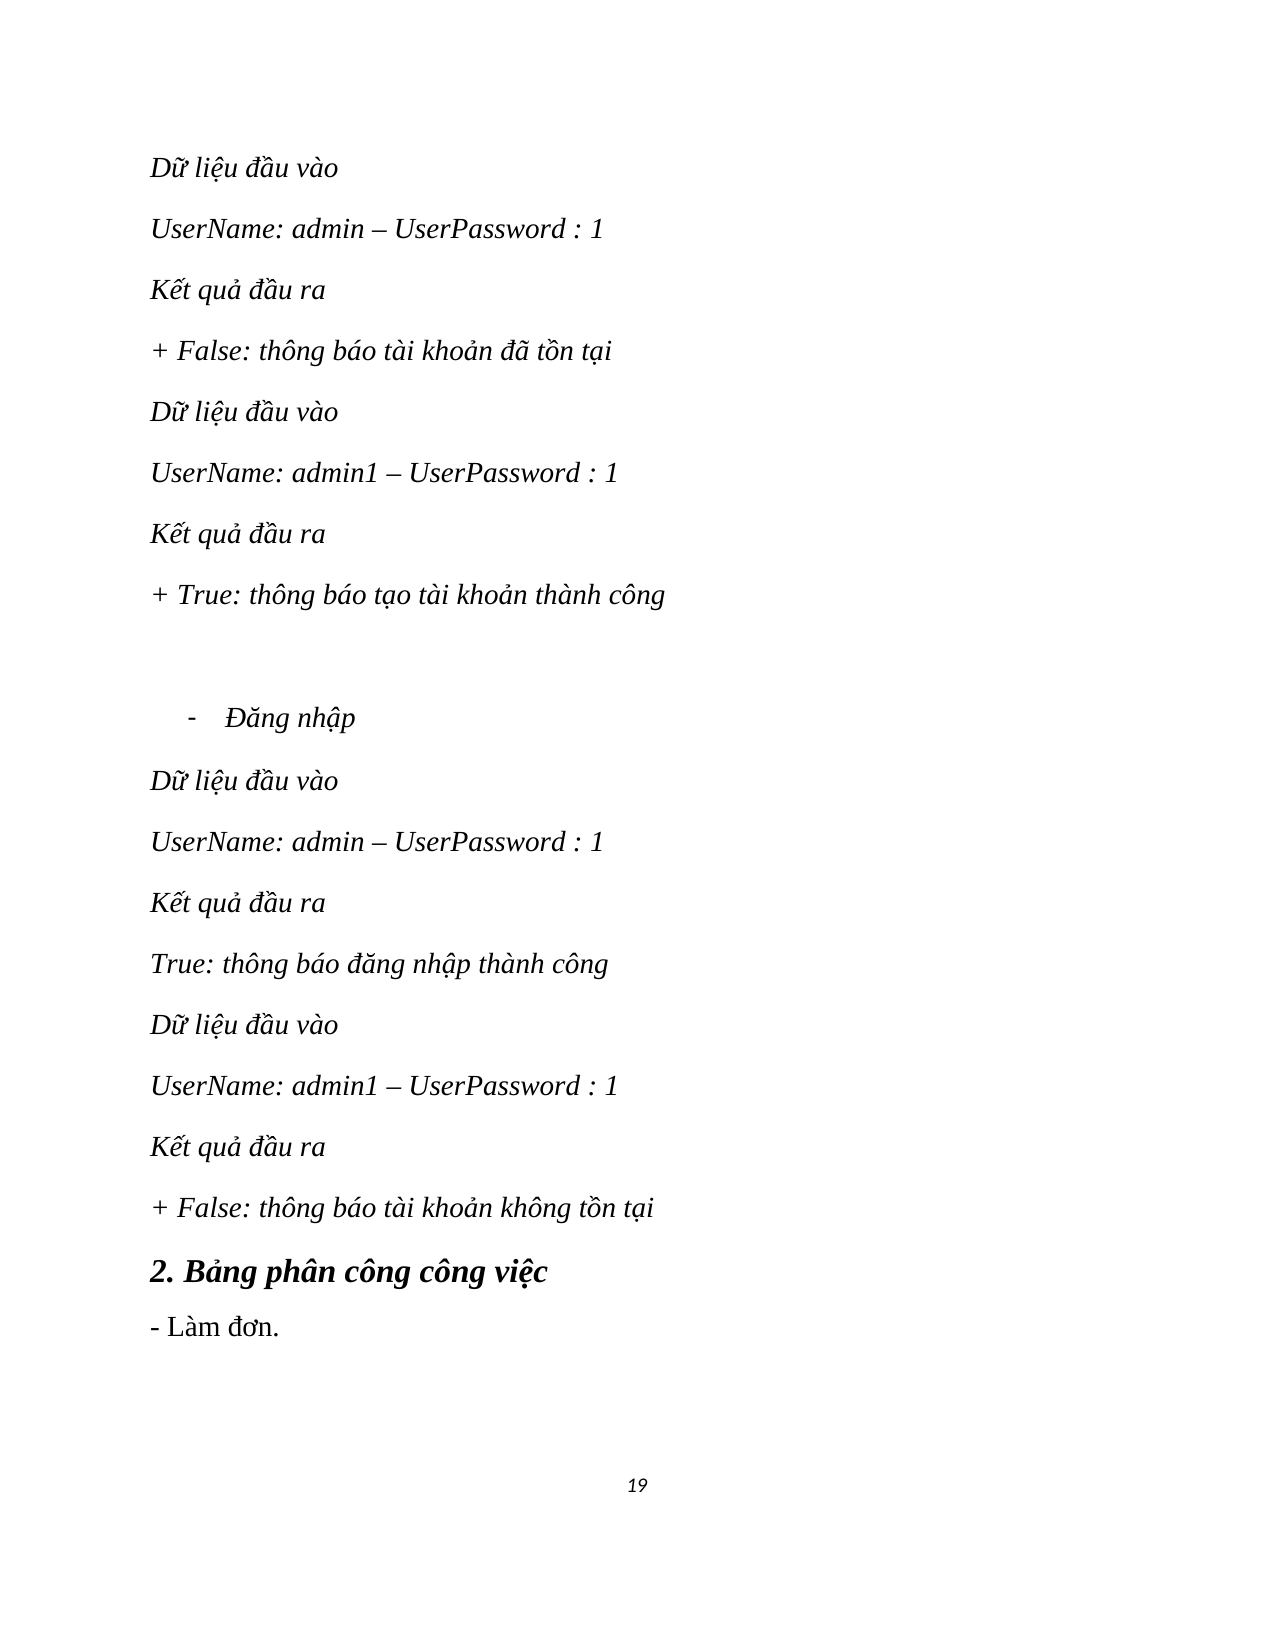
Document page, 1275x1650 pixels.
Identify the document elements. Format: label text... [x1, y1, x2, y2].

text Kết quả đầu ra [150, 885, 1125, 918]
text True: thông báo đăng nhập thành công [150, 946, 1125, 979]
text + True: thông báo tạo tài khoản thành công [150, 577, 1125, 611]
text UserName: admin – UserPassword : 1 [150, 211, 1125, 244]
text - Làm đơn. [150, 1309, 1125, 1342]
text + False: thông báo tài khoản không tồn tại [150, 1190, 1125, 1224]
text Dữ liệu đầu vào [150, 763, 1125, 796]
text UserName: admin1 – UserPassword : 1 [150, 455, 1125, 489]
subtitle 2. Bảng phân công công việc [150, 1251, 1125, 1289]
list Đăng nhập [187, 699, 1125, 735]
text Kết quả đầu ra [150, 1129, 1125, 1163]
text Dữ liệu đầu vào [150, 1007, 1125, 1041]
text Kết quả đầu ra [150, 272, 1125, 306]
text UserName: admin1 – UserPassword : 1 [150, 1068, 1125, 1102]
text UserName: admin – UserPassword : 1 [150, 824, 1125, 857]
text Kết quả đầu ra [150, 516, 1125, 550]
text Dữ liệu đầu vào [150, 394, 1125, 428]
text Dữ liệu đầu vào [150, 150, 1125, 183]
text + False: thông báo tài khoản đã tồn tại [150, 333, 1125, 367]
